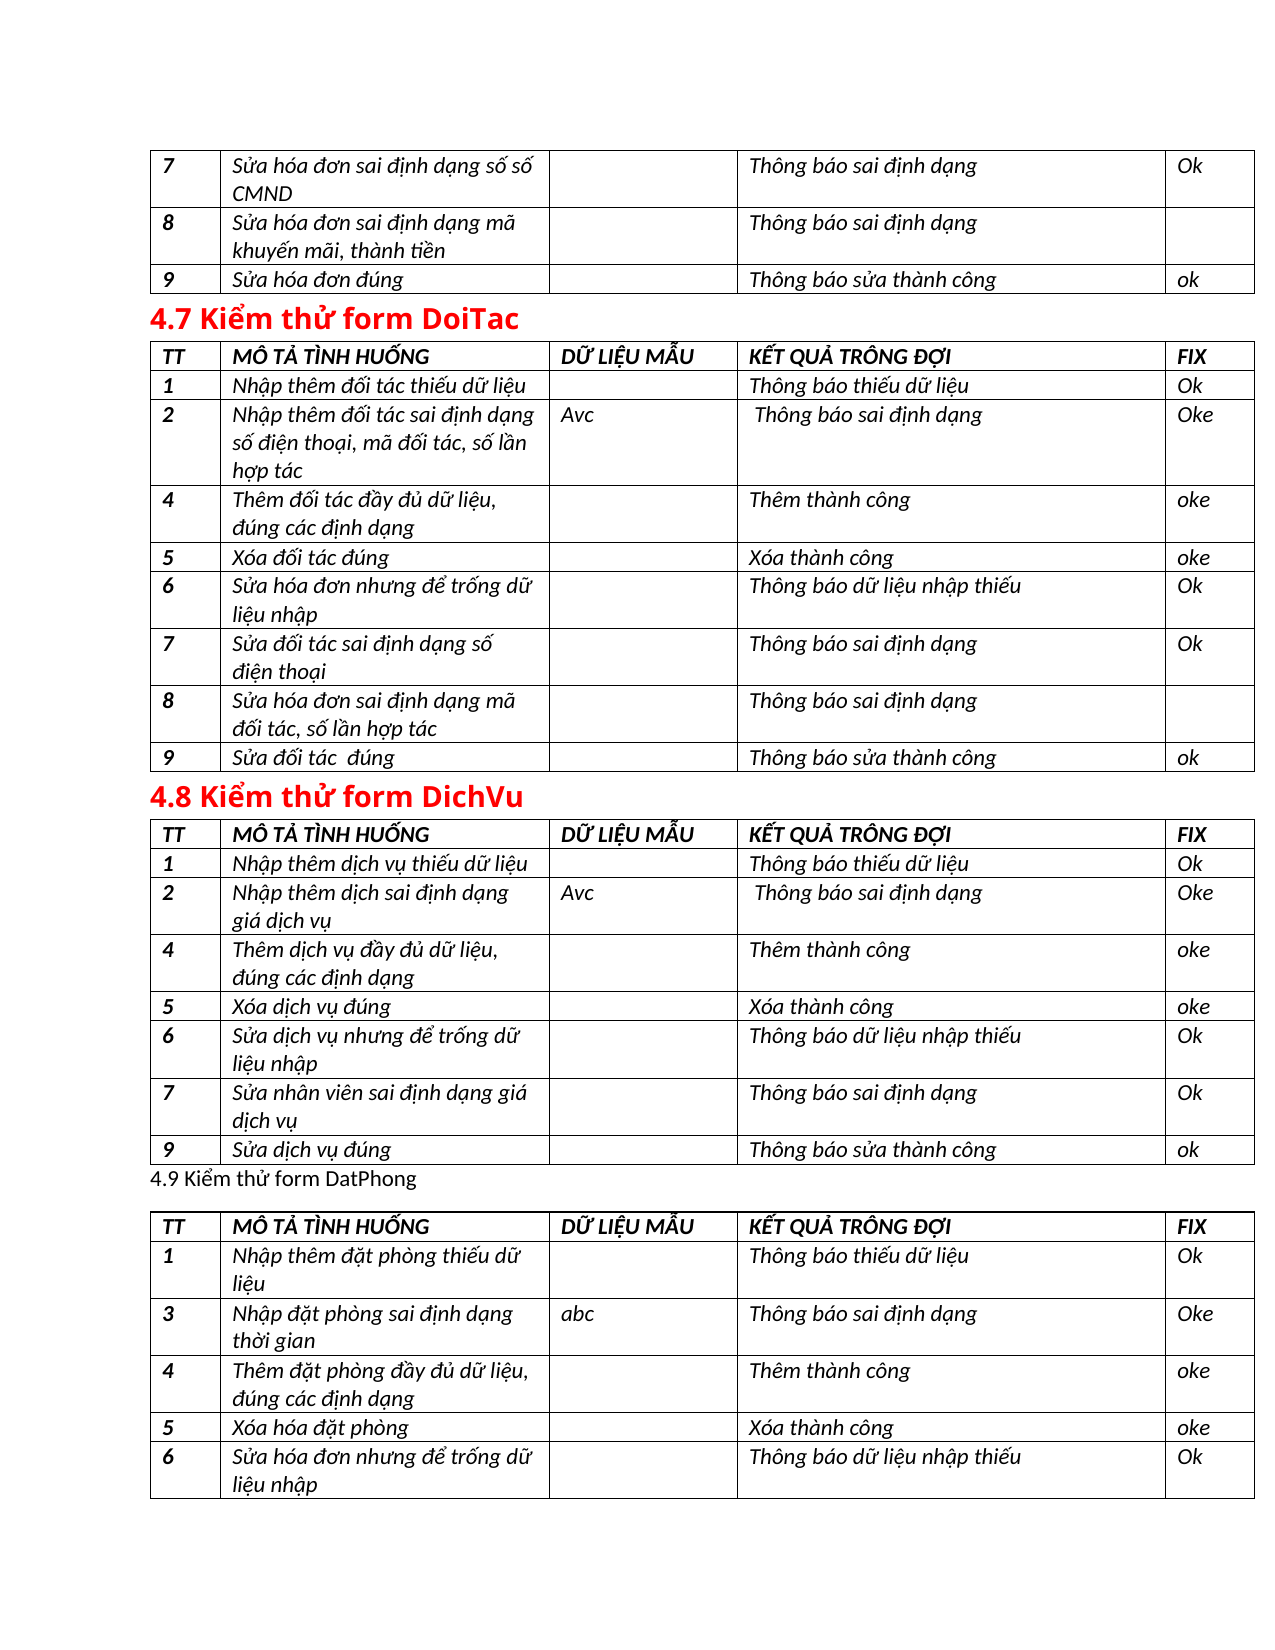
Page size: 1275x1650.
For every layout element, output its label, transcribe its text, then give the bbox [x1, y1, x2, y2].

table_cell Thông báo sai định dạng [738, 208, 1165, 264]
table_cell [550, 572, 737, 628]
table_header KẾT QUẢ TRÔNG ĐỢI [738, 1213, 1165, 1241]
table_cell Avc [550, 878, 737, 934]
table_cell 7 [151, 629, 220, 685]
table_header DỮ LIỆU MẪU [550, 820, 737, 848]
table_cell Thông báo sai định dạng [738, 151, 1165, 207]
table_header TT [151, 1213, 220, 1241]
table_cell Xóa hóa đặt phòng [221, 1413, 549, 1441]
table_cell [550, 849, 737, 877]
table_cell 5 [151, 992, 220, 1020]
table_cell [550, 992, 737, 1020]
table_cell Sửa hóa đơn đúng [221, 265, 549, 293]
table_cell Thông báo sai định dạng [738, 878, 1165, 934]
table_header KẾT QUẢ TRÔNG ĐỢI [738, 820, 1165, 848]
table_cell 1 [151, 371, 220, 399]
table_header MÔ TẢ TÌNH HUỐNG [221, 342, 549, 370]
table_cell [550, 265, 737, 293]
table_cell 9 [151, 265, 220, 293]
table_cell 9 [151, 1136, 220, 1163]
table_cell 8 [151, 686, 220, 742]
table_cell Oke [1166, 1299, 1254, 1355]
table_cell 6 [151, 572, 220, 628]
table_cell [550, 1079, 737, 1134]
table_cell 4 [151, 935, 220, 991]
table_cell Ok [1166, 1021, 1254, 1077]
table_cell Xóa thành công [738, 1413, 1165, 1441]
table_cell [550, 1021, 737, 1077]
table_cell Oke [1166, 400, 1254, 484]
table_cell Nhập thêm đặt phòng thiếu dữ liệu [221, 1242, 549, 1298]
table_cell Ok [1166, 1242, 1254, 1298]
table_cell Xóa đối tác đúng [221, 543, 549, 571]
table_cell Ok [1166, 371, 1254, 399]
table_header FIX [1166, 1213, 1254, 1241]
table_cell 1 [151, 1242, 220, 1298]
table_cell 4 [151, 486, 220, 542]
table_cell Thông báo sai định dạng [738, 629, 1165, 685]
table_cell Xóa thành công [738, 543, 1165, 571]
table_cell [550, 629, 737, 685]
table_cell Thêm đặt phòng đầy đủ dữ liệu, đúng các định dạng [221, 1356, 549, 1412]
subtitle 4.8 Kiểm thử form DichVu [150, 776, 1125, 816]
table_cell Thông báo sai định dạng [738, 400, 1165, 484]
table_cell Thêm thành công [738, 1356, 1165, 1412]
table_cell [550, 743, 737, 771]
table_cell Sửa nhân viên sai định dạng giá dịch vụ [221, 1079, 549, 1134]
table_cell Ok [1166, 849, 1254, 877]
table_cell oke [1166, 543, 1254, 571]
table_cell Ok [1166, 572, 1254, 628]
table_cell [1166, 208, 1254, 264]
table_cell [550, 151, 737, 207]
table_cell Sửa dịch vụ đúng [221, 1136, 549, 1163]
table_cell [1166, 686, 1254, 742]
table_header DỮ LIỆU MẪU [550, 342, 737, 370]
subtitle 4.7 Kiểm thử form DoiTac [150, 298, 1125, 338]
table_cell Thông báo dữ liệu nhập thiếu [738, 1442, 1165, 1498]
table_cell [550, 1242, 737, 1298]
table_cell Thông báo dữ liệu nhập thiếu [738, 572, 1165, 628]
table_cell Ok [1166, 151, 1254, 207]
table_cell Ok [1166, 629, 1254, 685]
table_header FIX [1166, 820, 1254, 848]
table_header FIX [1166, 342, 1254, 370]
table_cell 2 [151, 878, 220, 934]
table_cell Sửa đối tác đúng [221, 743, 549, 771]
table_header MÔ TẢ TÌNH HUỐNG [221, 820, 549, 848]
table_cell 9 [151, 743, 220, 771]
table_cell [550, 543, 737, 571]
table_cell Thông báo dữ liệu nhập thiếu [738, 1021, 1165, 1077]
table_cell 2 [151, 400, 220, 484]
table_cell [550, 208, 737, 264]
table_cell Thông báo thiếu dữ liệu [738, 849, 1165, 877]
table_cell 8 [151, 208, 220, 264]
table_header DỮ LIỆU MẪU [550, 1213, 737, 1241]
table_cell [550, 1442, 737, 1498]
table_cell oke [1166, 1356, 1254, 1412]
table_cell oke [1166, 486, 1254, 542]
table_cell Thêm dịch vụ đầy đủ dữ liệu, đúng các định dạng [221, 935, 549, 991]
table_cell 6 [151, 1021, 220, 1077]
table_cell Avc [550, 400, 737, 484]
table_cell oke [1166, 935, 1254, 991]
table_cell ok [1166, 743, 1254, 771]
table_cell Sửa hóa đơn sai định dạng mã đối tác, số lần hợp tác [221, 686, 549, 742]
table_cell Thông báo sai định dạng [738, 1299, 1165, 1355]
text 4.9 Kiểm thử form DatPhong [150, 1165, 1125, 1193]
table_cell 7 [151, 1079, 220, 1134]
table_cell ok [1166, 265, 1254, 293]
table_cell oke [1166, 1413, 1254, 1441]
table_cell Thông báo sai định dạng [738, 686, 1165, 742]
table_cell [550, 1136, 737, 1163]
table_cell oke [1166, 992, 1254, 1020]
table_cell Thông báo sửa thành công [738, 1136, 1165, 1163]
table_cell Sửa hóa đơn nhưng để trống dữ liệu nhập [221, 1442, 549, 1498]
table_cell Sửa hóa đơn nhưng để trống dữ liệu nhập [221, 572, 549, 628]
table_cell [550, 1356, 737, 1412]
table_cell Sửa hóa đơn sai định dạng mã khuyến mãi, thành tiền [221, 208, 549, 264]
table_cell [550, 486, 737, 542]
table_cell Sửa đối tác sai định dạng số điện thoại [221, 629, 549, 685]
table_cell Thông báo sai định dạng [738, 1079, 1165, 1134]
table_cell Ok [1166, 1079, 1254, 1134]
table_cell Nhập thêm dịch sai định dạng giá dịch vụ [221, 878, 549, 934]
table_cell 5 [151, 1413, 220, 1441]
table_cell [550, 686, 737, 742]
table_cell Oke [1166, 878, 1254, 934]
table_cell 6 [151, 1442, 220, 1498]
table_cell 4 [151, 1356, 220, 1412]
table_cell Sửa dịch vụ nhưng để trống dữ liệu nhập [221, 1021, 549, 1077]
table_cell Nhập thêm đối tác thiếu dữ liệu [221, 371, 549, 399]
table_cell 1 [151, 849, 220, 877]
table_cell Xóa dịch vụ đúng [221, 992, 549, 1020]
table_cell Thêm thành công [738, 486, 1165, 542]
table_header MÔ TẢ TÌNH HUỐNG [221, 1213, 549, 1241]
table_cell Thông báo sửa thành công [738, 265, 1165, 293]
table_cell [550, 371, 737, 399]
table_cell Xóa thành công [738, 992, 1165, 1020]
table_cell Nhập đặt phòng sai định dạng thời gian [221, 1299, 549, 1355]
table_cell 5 [151, 543, 220, 571]
table_cell Nhập thêm dịch vụ thiếu dữ liệu [221, 849, 549, 877]
table_cell Thông báo sửa thành công [738, 743, 1165, 771]
table_cell 3 [151, 1299, 220, 1355]
table_cell [550, 935, 737, 991]
table_header KẾT QUẢ TRÔNG ĐỢI [738, 342, 1165, 370]
table_cell [550, 1413, 737, 1441]
table_header TT [151, 820, 220, 848]
table_cell 7 [151, 151, 220, 207]
table_cell Thông báo thiếu dữ liệu [738, 1242, 1165, 1298]
table_cell Sửa hóa đơn sai định dạng số số CMND [221, 151, 549, 207]
table_cell Nhập thêm đối tác sai định dạng số điện thoại, mã đối tác, số lần hợp tác [221, 400, 549, 484]
table_cell Thông báo thiếu dữ liệu [738, 371, 1165, 399]
table_header TT [151, 342, 220, 370]
table_cell Thêm thành công [738, 935, 1165, 991]
table_cell Thêm đối tác đầy đủ dữ liệu, đúng các định dạng [221, 486, 549, 542]
table_cell abc [550, 1299, 737, 1355]
table_cell ok [1166, 1136, 1254, 1163]
table_cell Ok [1166, 1442, 1254, 1498]
